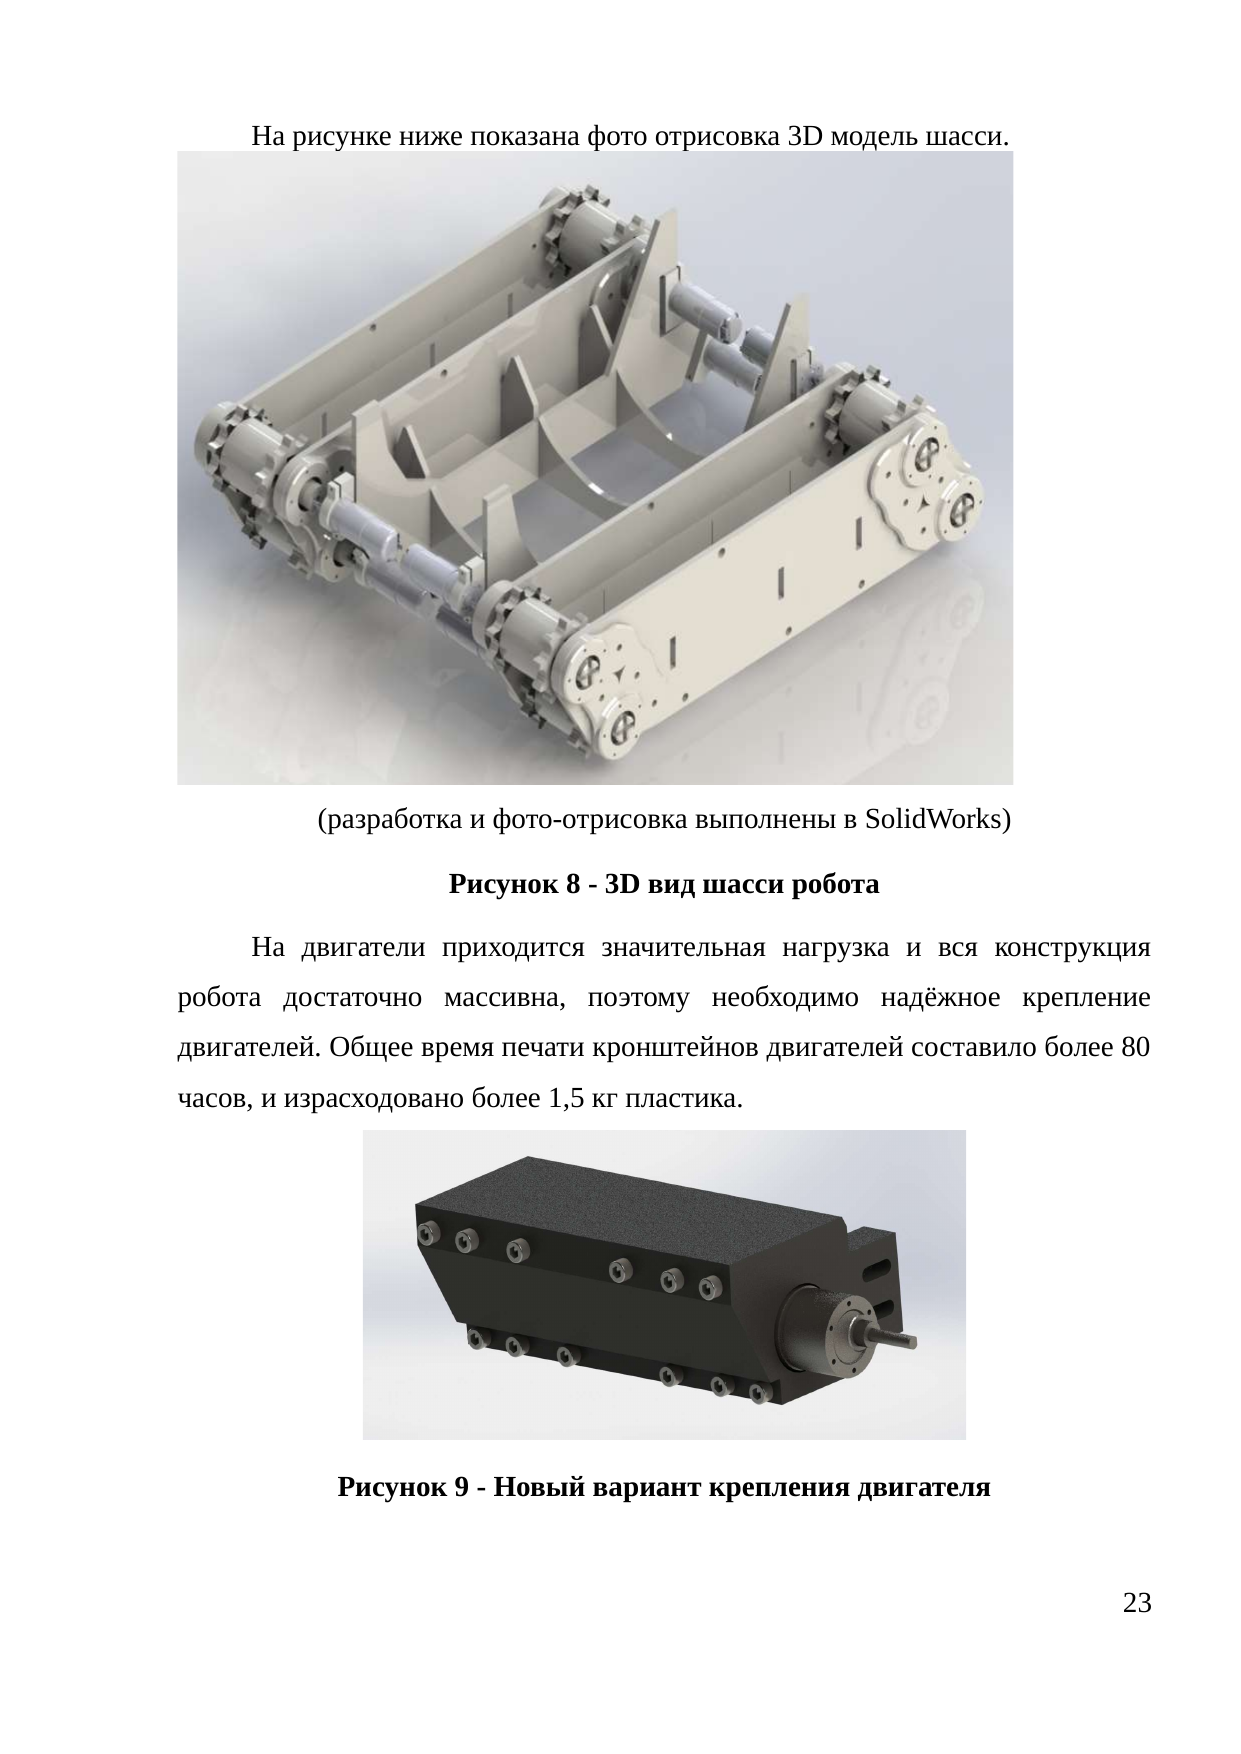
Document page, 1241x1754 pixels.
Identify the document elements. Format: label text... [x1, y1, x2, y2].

text На двигатели приходится значительная нагрузка и вся конструкция робота достаточно массивна, поэтому необходимо надёжное крепление двигателей. Общее время печати кронштейнов двигателей составило более 80 часов, и израсходовано более 1,5 кг пластика. [177, 929, 1152, 1113]
subtitle Рисунок 9 - Новый вариант крепления двигателя [177, 1469, 1152, 1502]
picture [362, 1130, 967, 1440]
picture [177, 151, 1014, 785]
subtitle Рисунок 8 - 3D вид шасси робота [177, 866, 1152, 900]
text (разработка и фото-отрисовка выполнены в SolidWorks) [177, 801, 1152, 835]
text На рисунке ниже показана фото отрисовка 3D модель шасси. [177, 118, 1152, 152]
